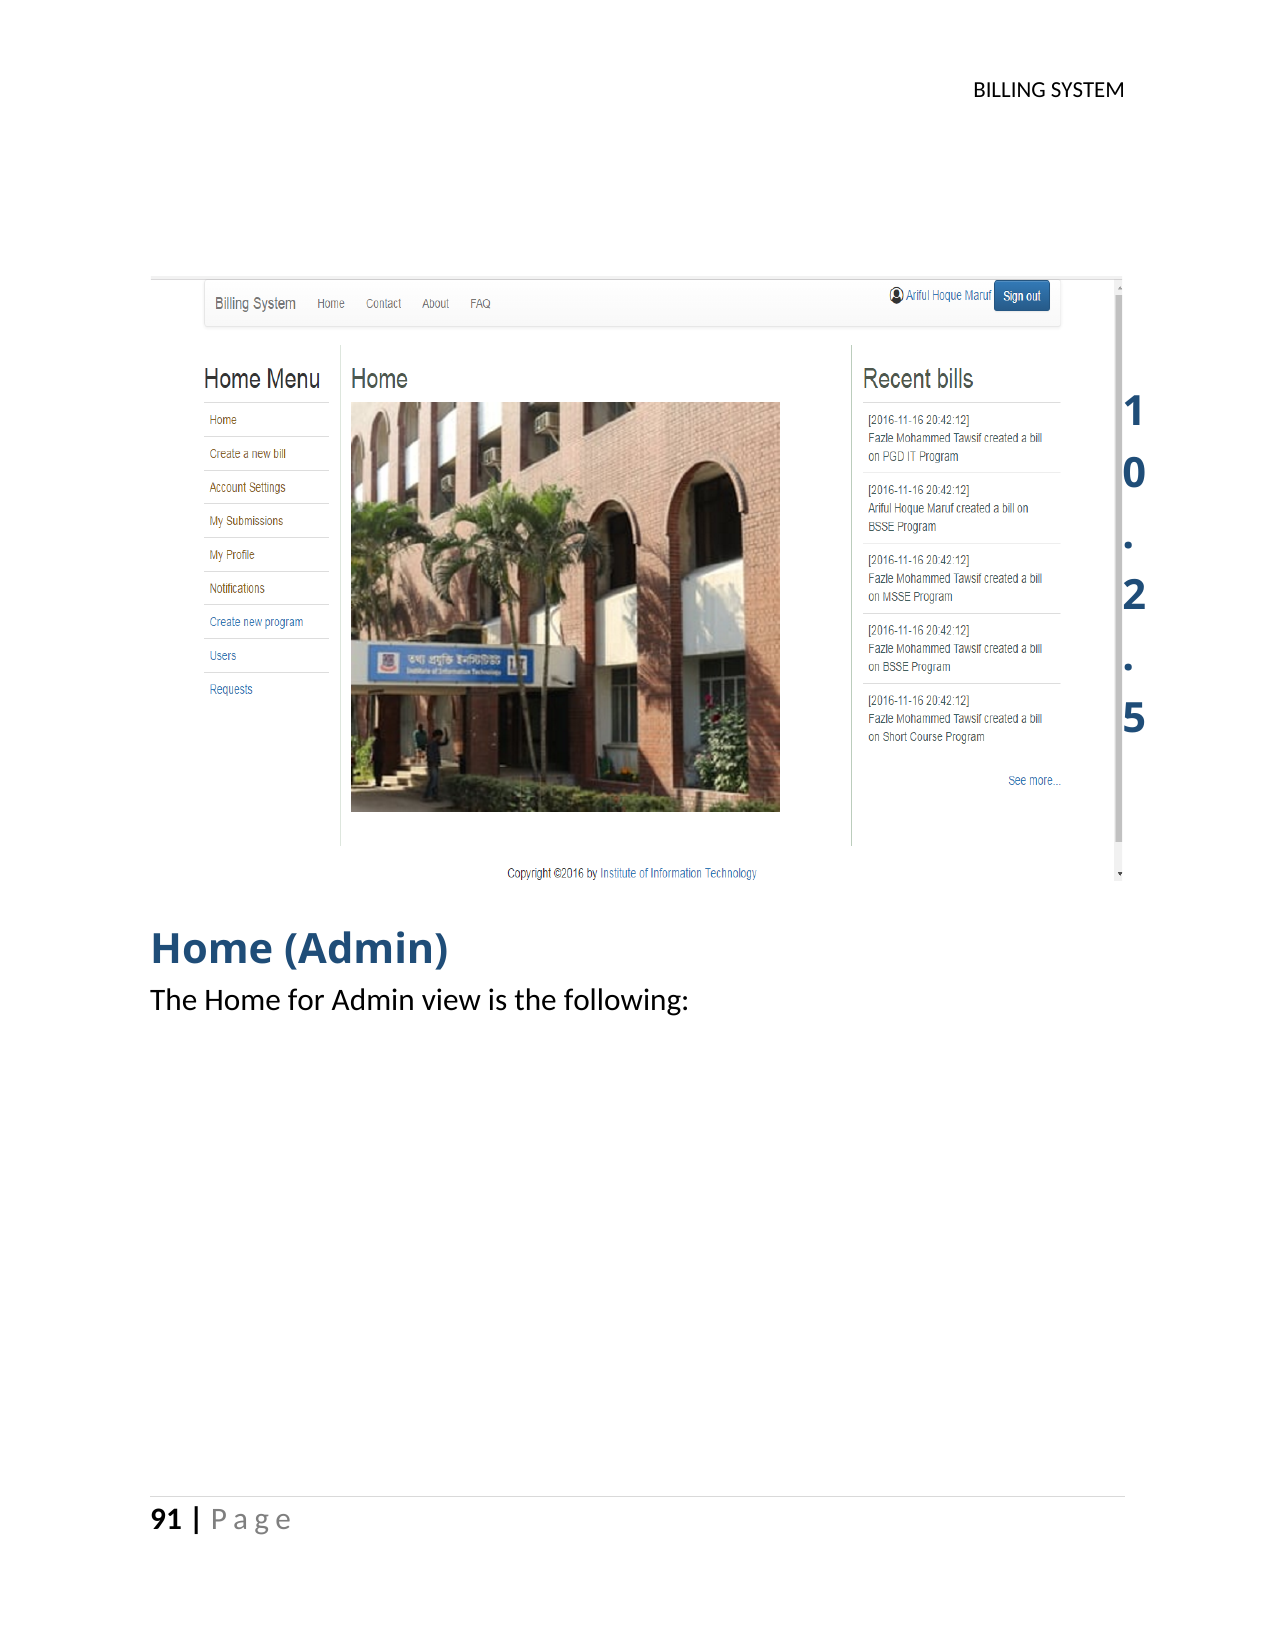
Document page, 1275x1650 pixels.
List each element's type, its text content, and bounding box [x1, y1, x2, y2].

subtitle 10.2.5 Home (Admin) [150, 531, 1125, 977]
text The Home for Admin view is the following: [150, 981, 1125, 1019]
picture [150, 276, 1122, 883]
